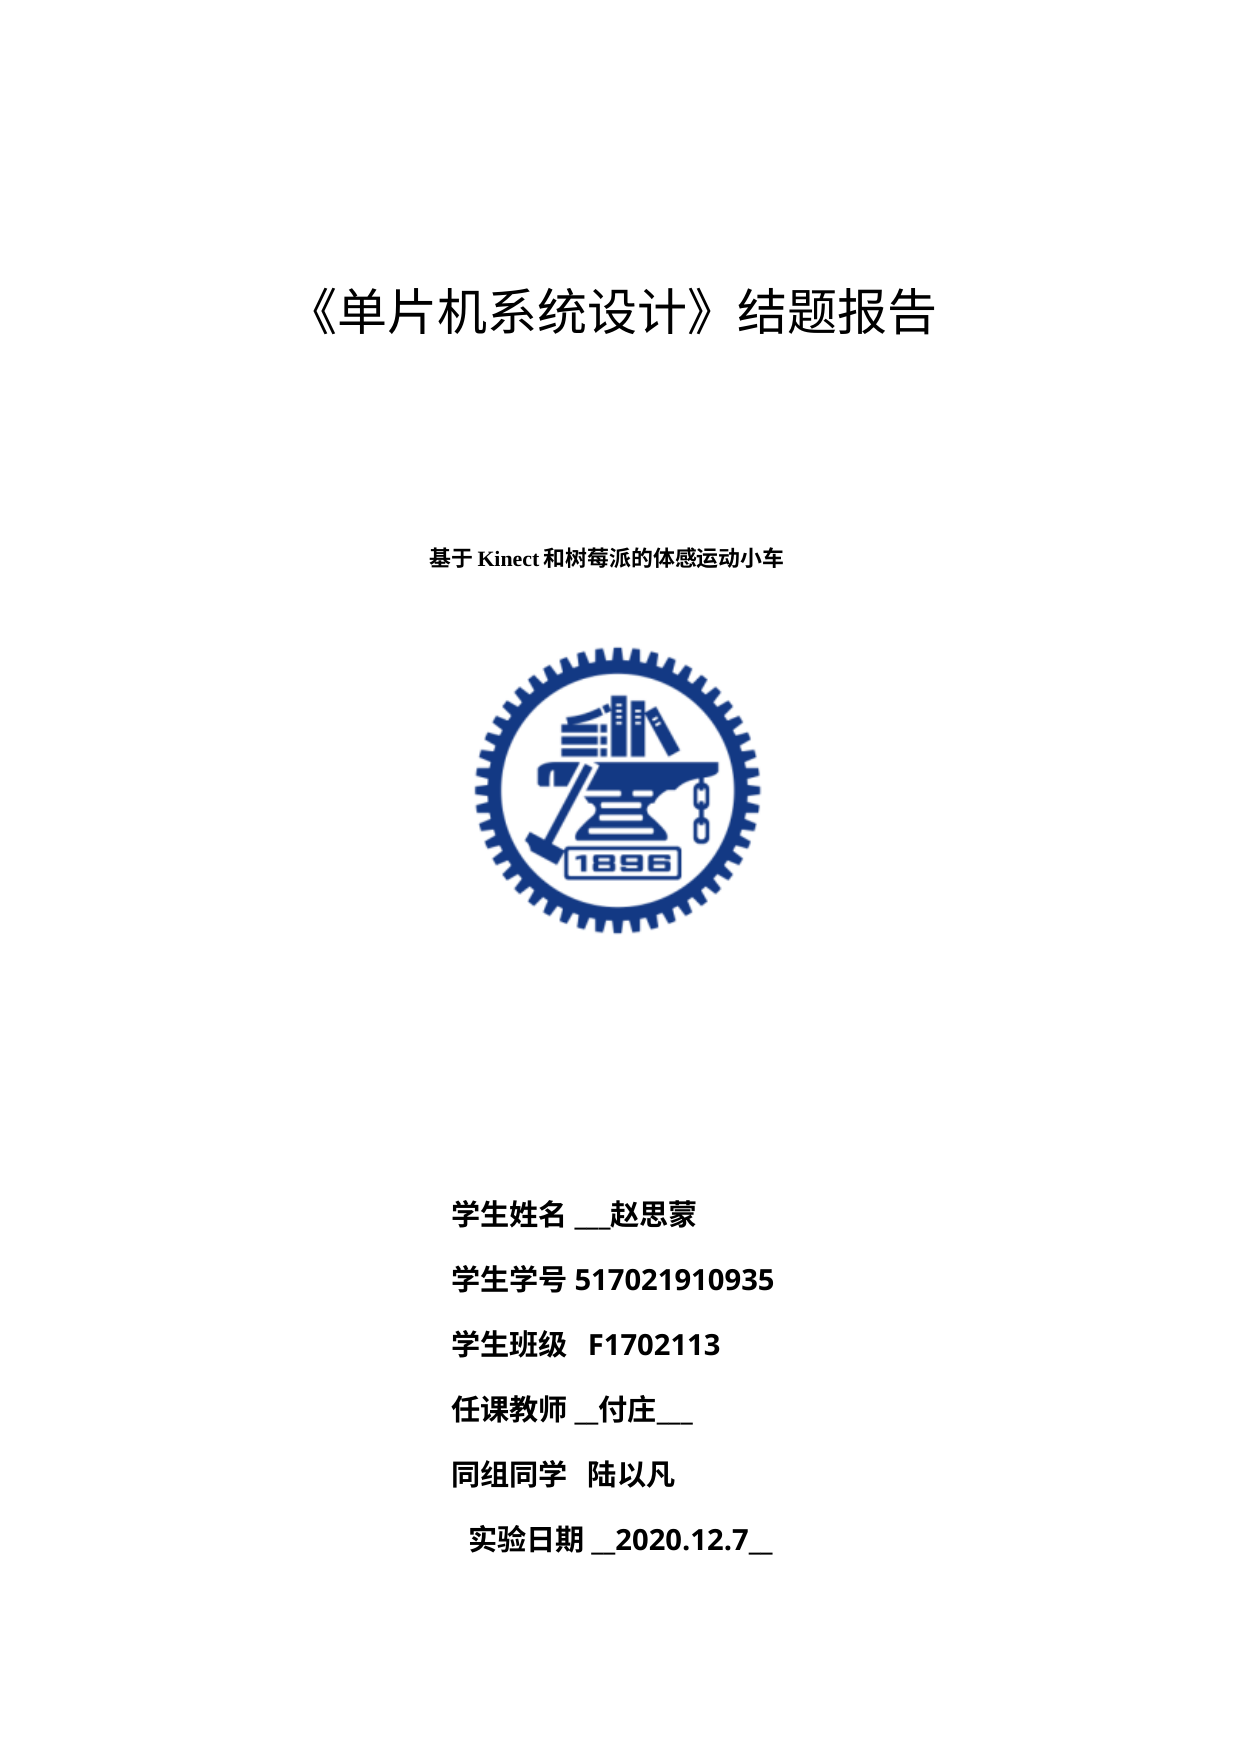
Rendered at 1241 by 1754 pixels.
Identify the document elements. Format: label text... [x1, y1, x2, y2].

text 学生班级 F1702113 [187, 1311, 1053, 1376]
text 基于Kinect和树莓派的体感运动小车 [187, 541, 1053, 573]
text 《单片机系统设计》结题报告 [187, 259, 1053, 357]
text 实验日期 __2020.12.7__ [187, 1506, 1053, 1571]
text 学生姓名 ___赵思蒙 [187, 1181, 1053, 1246]
text 学生学号 517021910935 [187, 1246, 1053, 1311]
picture [429, 605, 811, 958]
text 同组同学 陆以凡 [187, 1441, 1053, 1506]
text 任课教师 __付庄___ [187, 1376, 1053, 1441]
